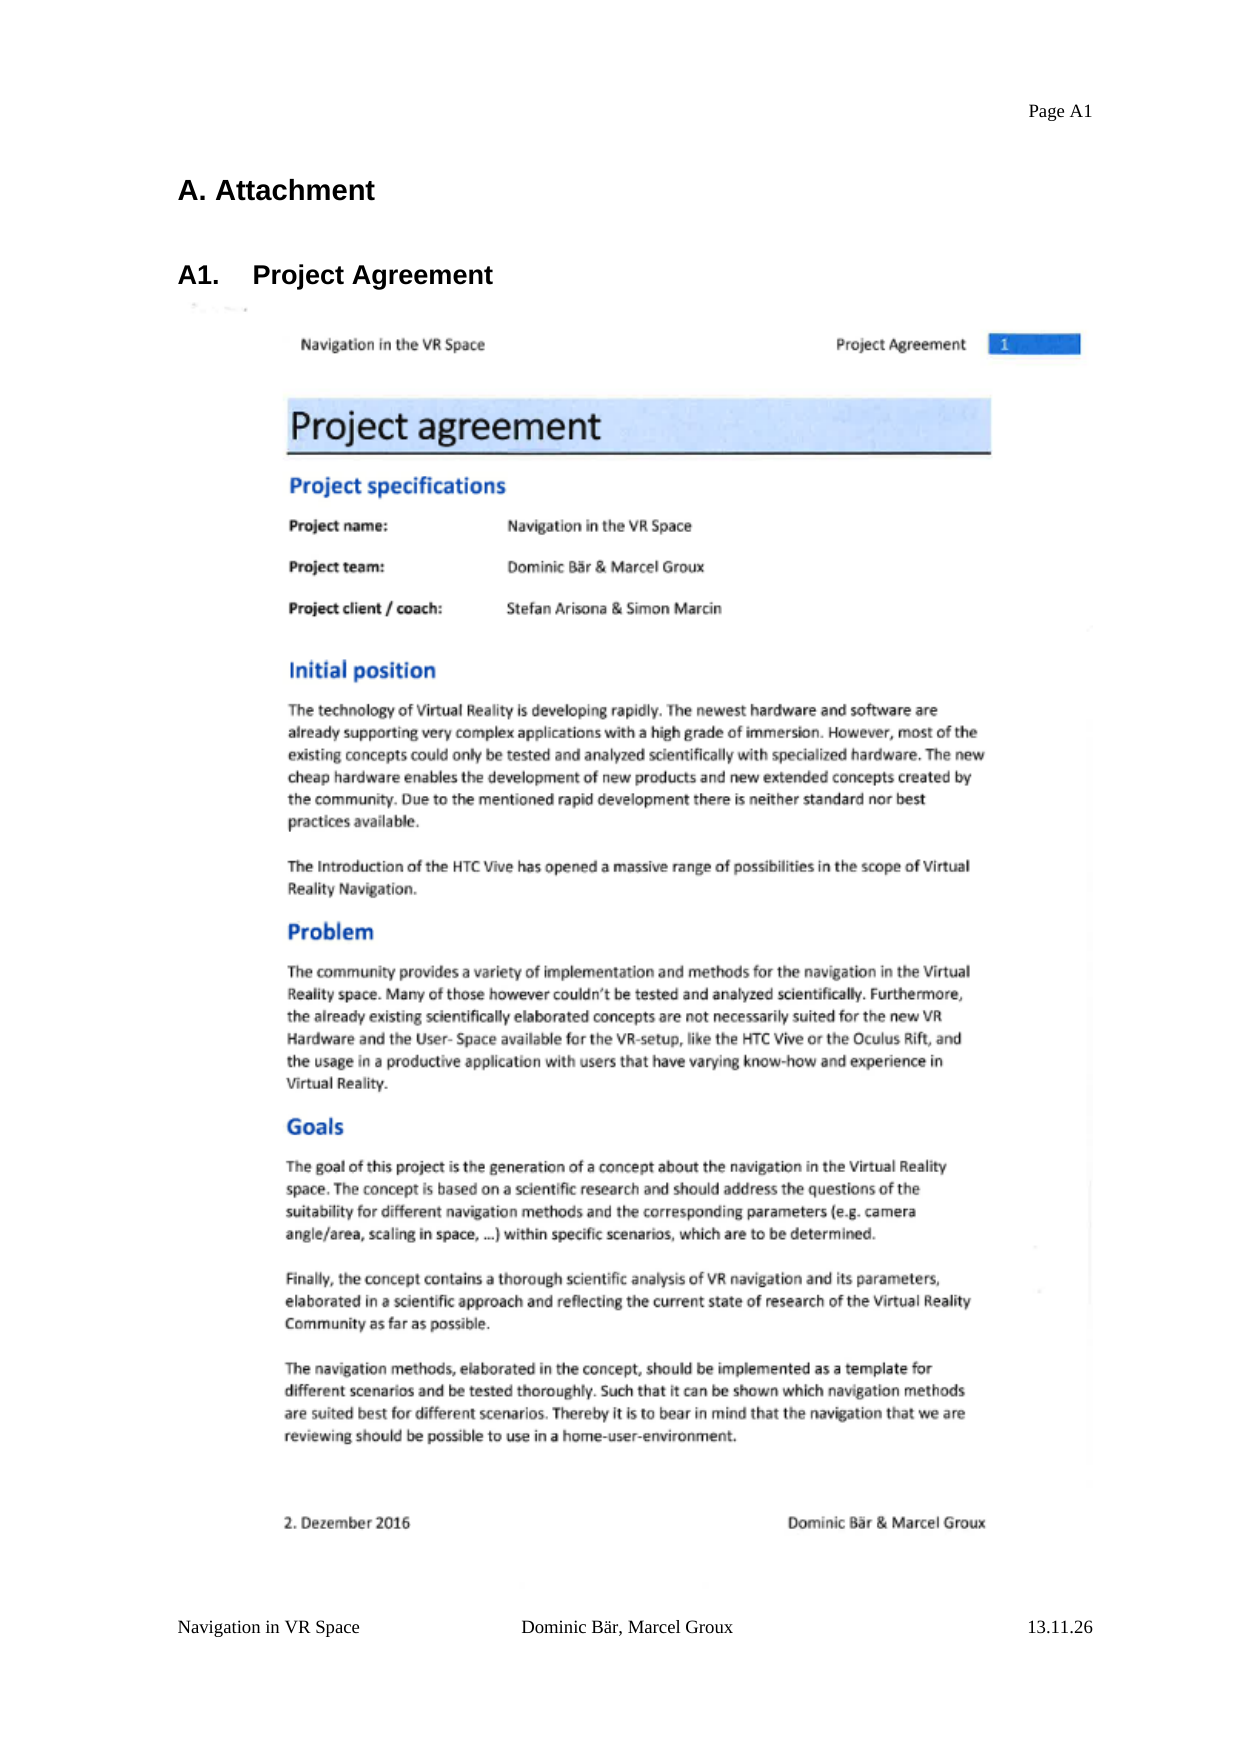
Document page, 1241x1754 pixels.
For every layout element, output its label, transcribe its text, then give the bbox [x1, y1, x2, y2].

picture [177, 295, 1093, 1589]
list Attachment [177, 173, 1092, 206]
list Project Agreement [177, 259, 1092, 295]
